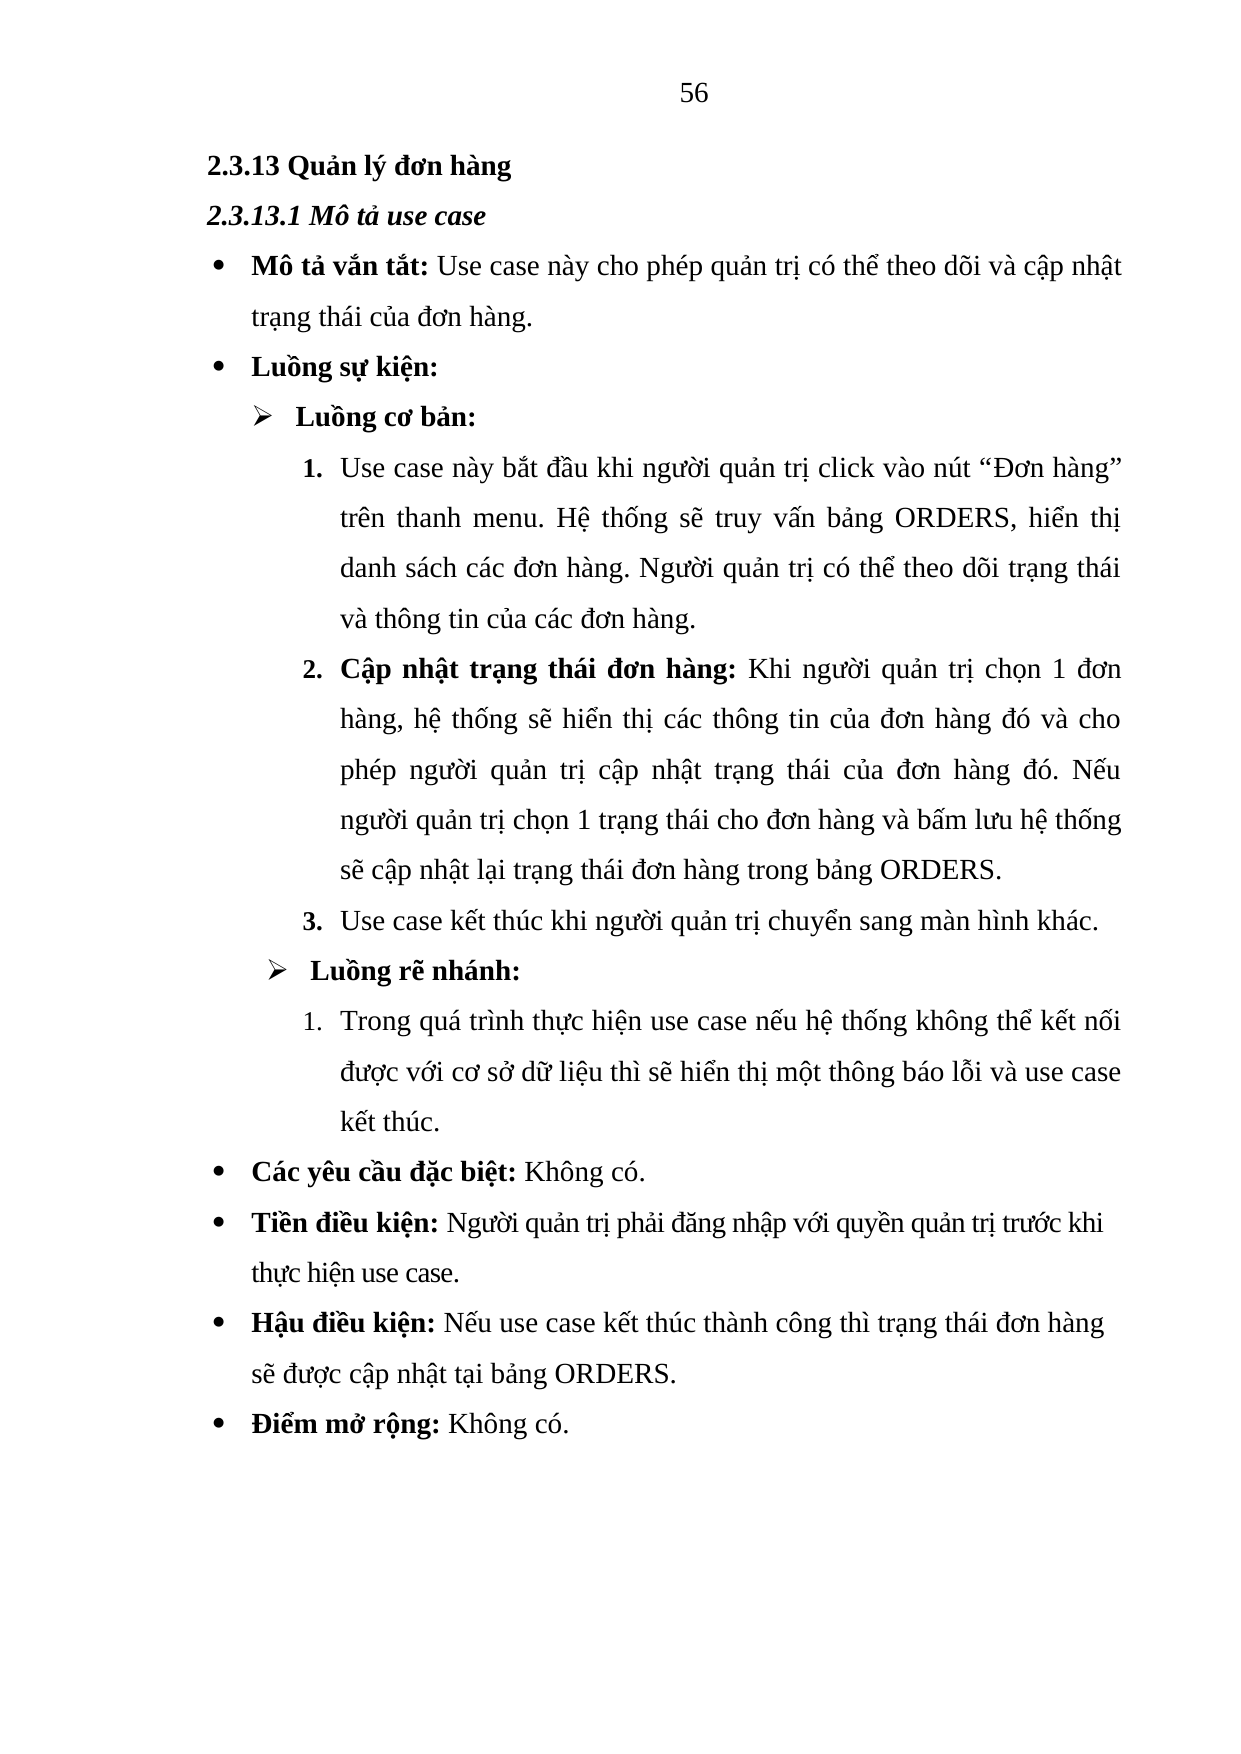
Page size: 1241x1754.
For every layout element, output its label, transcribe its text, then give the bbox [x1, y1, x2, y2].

list Cập nhật trạng thái đơn hàng: Khi người quản trị chọn 1 đơn hàng, hệ thống sẽ hiển thị các thông tin của đơn hàng đó và cho phép người quản trị cập nhật trạng thái của đơn hàng đó. Nếu người quản trị chọn 1 trạng thái cho đơn hàng và bấm lưu hệ thống sẽ cập nhật lại trạng thái đơn hàng trong bảng ORDERS. [302, 651, 1122, 886]
list Luồng sự kiện: [214, 349, 1122, 383]
subtitle 2.3.13.1 Mô tả use case [207, 198, 1122, 232]
list Luồng cơ bản: [251, 399, 1122, 433]
list Use case này bắt đầu khi người quản trị click vào nút “Đơn hàng” trên thanh menu. Hệ thống sẽ truy vấn bảng ORDERS, hiển thị danh sách các đơn hàng. Người quản trị có thể theo dõi trạng thái và thông tin của các đơn hàng. [302, 450, 1122, 634]
subtitle Quản lý đơn hàng [207, 148, 1122, 181]
list Hậu điều kiện: Nếu use case kết thúc thành công thì trạng thái đơn hàng sẽ được cập nhật tại bảng ORDERS. [214, 1306, 1122, 1389]
list Tiền điều kiện: Người quản trị phải đăng nhập với quyền quản trị trước khi thực hiện use case. [214, 1205, 1122, 1289]
list Use case kết thúc khi người quản trị chuyển sang màn hình khác. [302, 903, 1122, 936]
list Luồng rẽ nhánh: [266, 953, 1122, 987]
list Các yêu cầu đặc biệt: Không có. [214, 1154, 1122, 1188]
list Điểm mở rộng: Không có. [214, 1406, 1122, 1440]
list Trong quá trình thực hiện use case nếu hệ thống không thể kết nối được với cơ sở dữ liệu thì sẽ hiển thị một thông báo lỗi và use case kết thúc. [302, 1003, 1122, 1138]
list Mô tả vắn tắt: Use case này cho phép quản trị có thể theo dõi và cập nhật trạng thái của đơn hàng. [214, 248, 1122, 332]
